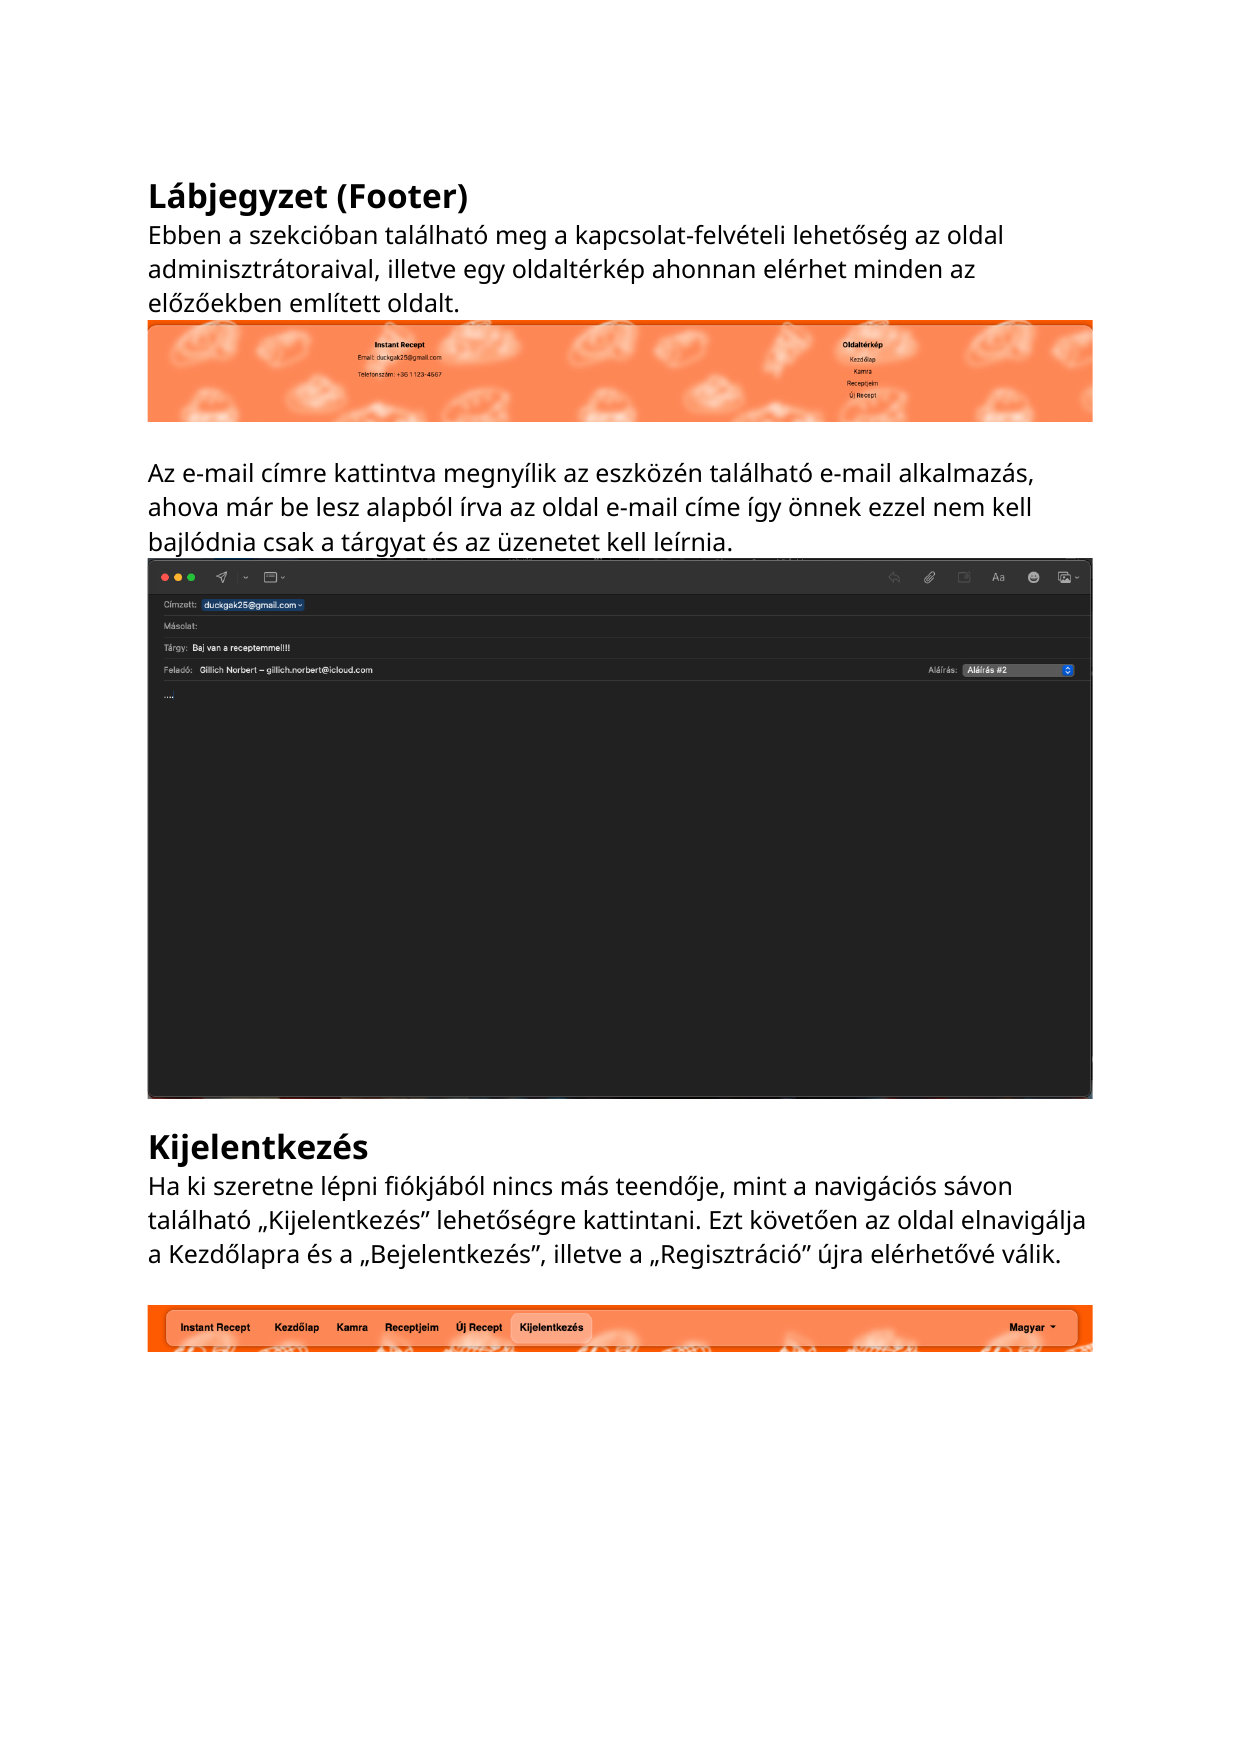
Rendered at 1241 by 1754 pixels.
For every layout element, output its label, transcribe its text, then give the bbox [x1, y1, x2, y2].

picture [147, 1305, 1093, 1352]
text Ha ki szeretne lépni fiókjából nincs más teendője, mint a navigációs sávon található „Kijelentkezés” lehetőségre kattintani. Ezt követően az oldal elnavigálja a Kezdőlapra és a „Bejelentkezés”, illetve a „Regisztráció” újra elérhetővé válik. [148, 1169, 1093, 1271]
picture [147, 320, 1093, 422]
text Az e-mail címre kattintva megnyílik az eszközén található e-mail alkalmazás, ahova már be lesz alapból írva az oldal e-mail címe így önnek ezzel nem kell bajlódnia csak a tárgyat és az üzenetet kell leírnia. [148, 456, 1093, 558]
subtitle Lábjegyzet (Footer) [148, 173, 1093, 218]
subtitle Kijelentkezés [148, 1123, 1093, 1169]
text Ebben a szekcióban található meg a kapcsolat-felvételi lehetőség az oldal adminisztrátoraival, illetve egy oldaltérkép ahonnan elérhet minden az előzőekben említett oldalt. [148, 218, 1093, 320]
picture [147, 558, 1093, 1099]
